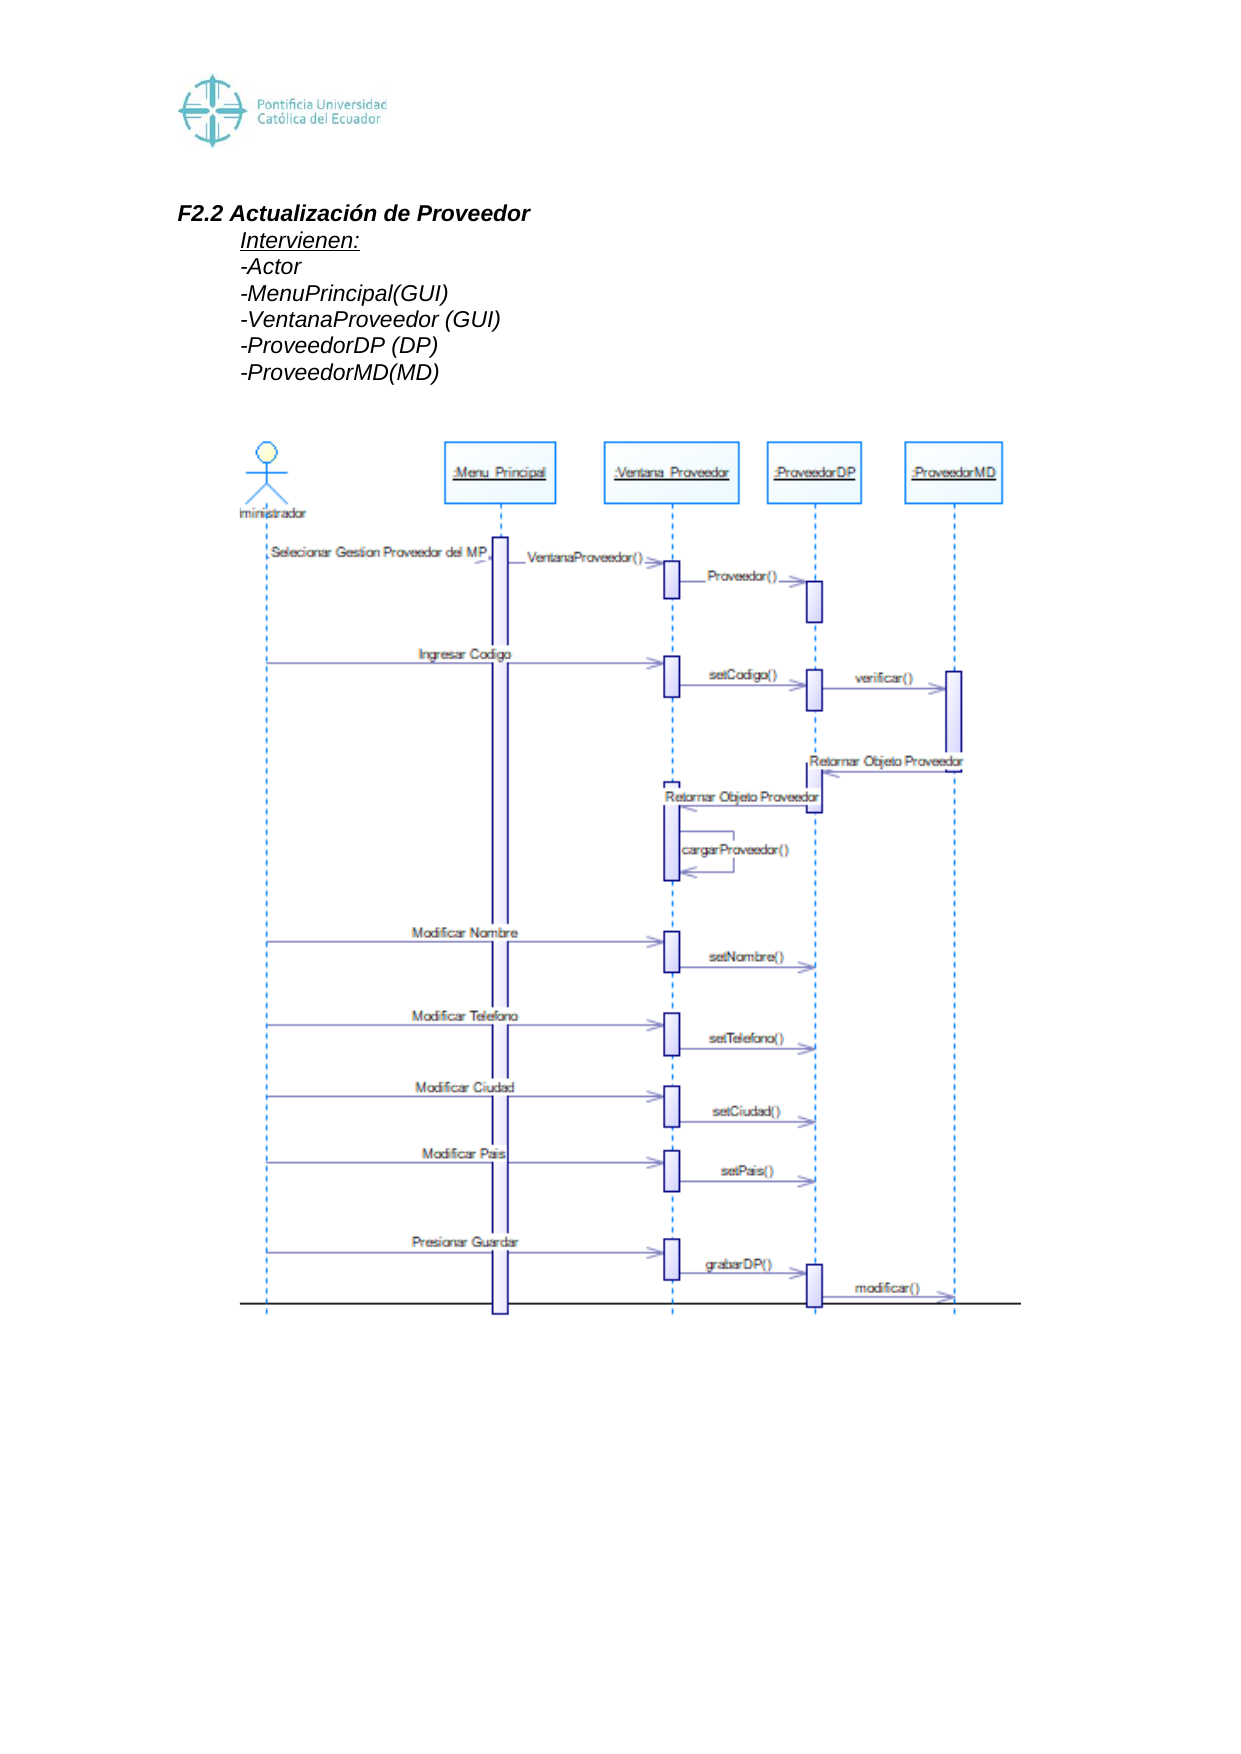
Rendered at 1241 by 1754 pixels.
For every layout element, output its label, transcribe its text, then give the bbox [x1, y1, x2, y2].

text F2.2 Actualización de Proveedor [177, 200, 1063, 227]
text -MenuPrincipal(GUI) [240, 279, 1063, 306]
text -ProveedorDP (DP) [240, 332, 1063, 358]
text -VentanaProveedor (GUI) [240, 306, 1063, 332]
picture [177, 73, 387, 148]
picture [239, 437, 1021, 1318]
text -ProveedorMD(MD) [240, 358, 1063, 385]
text -Actor [240, 253, 1063, 279]
text Intervienen: [240, 227, 1063, 253]
